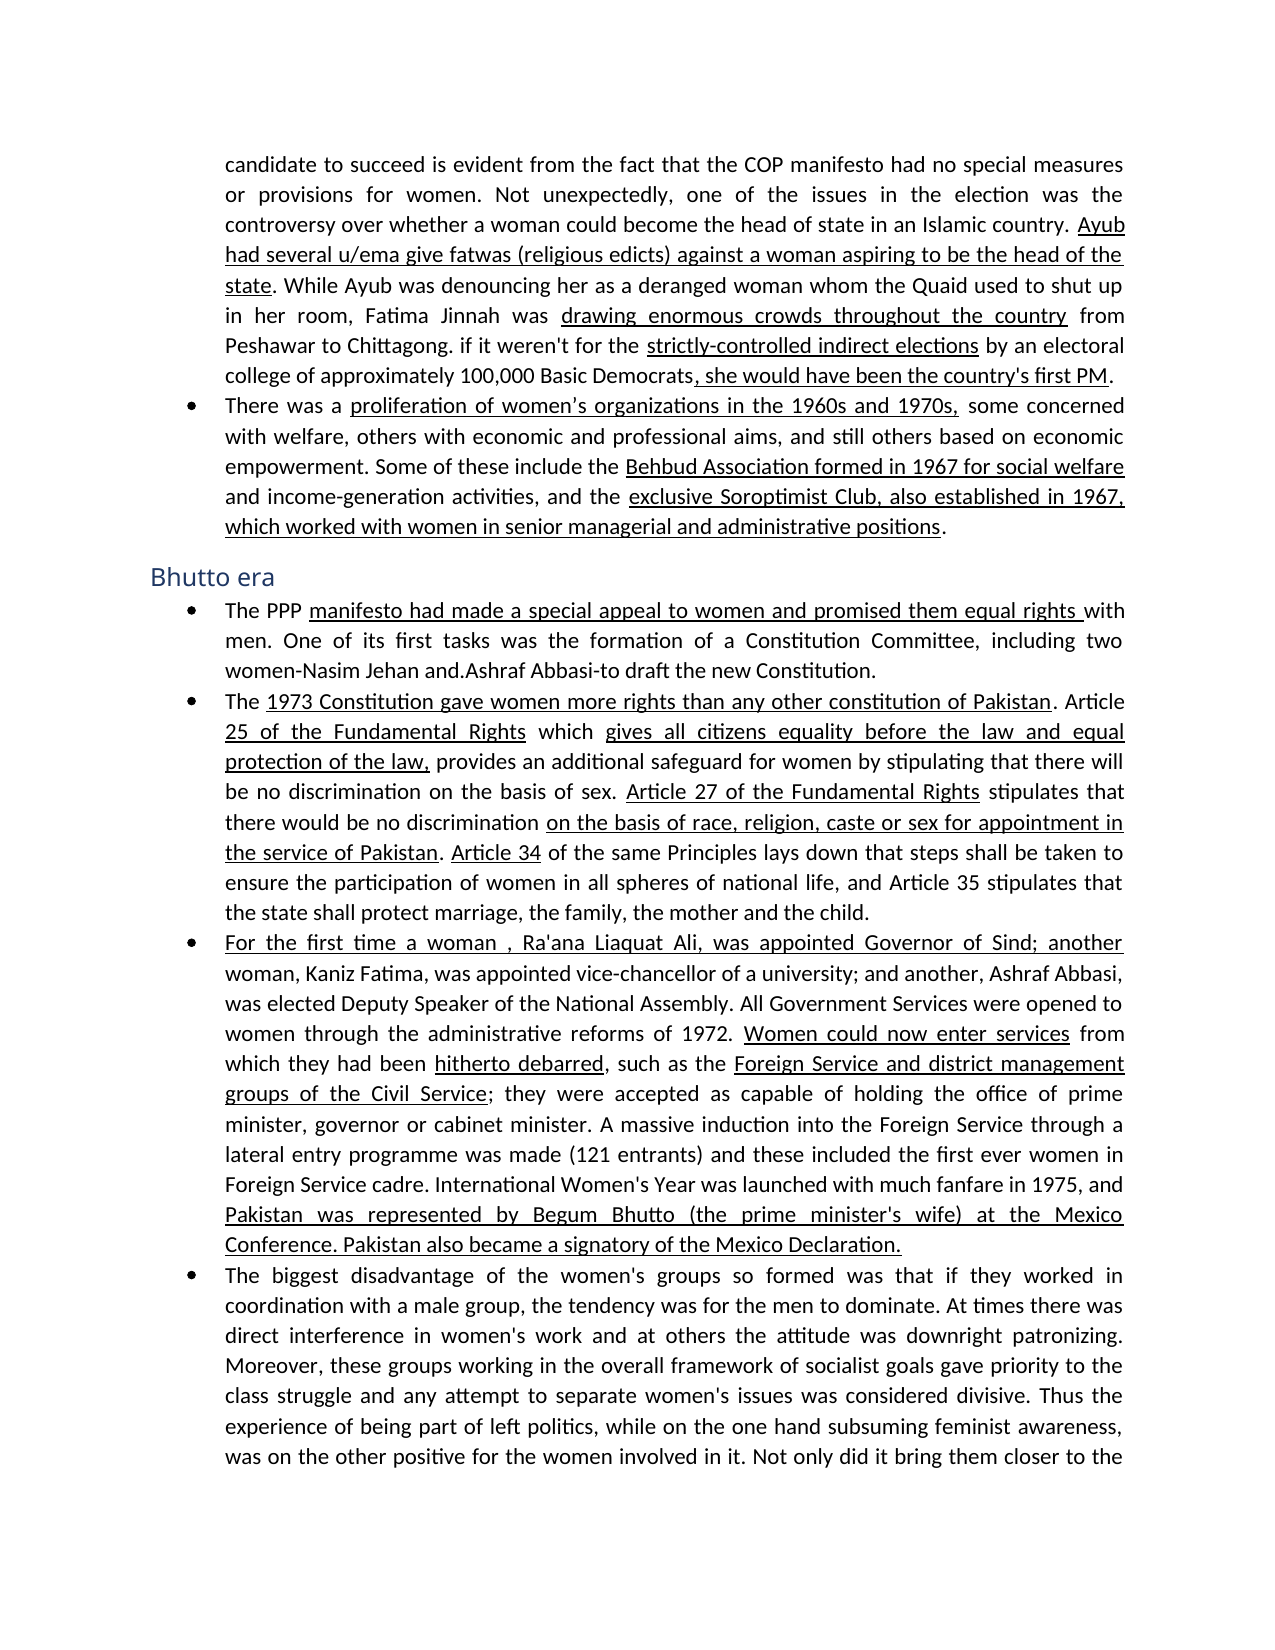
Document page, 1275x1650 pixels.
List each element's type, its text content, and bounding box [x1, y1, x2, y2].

list There was a proliferation of women’s organizations in the 1960s and 1970s, some concerned with welfare, others with economic and professional aims, and still others based on economic empowerment. Some of these include the Behbud Association formed in 1967 for social welfare and income-generation activities, and the exclusive Soroptimist Club, also established in 1967, which worked with women in senior managerial and administrative positions. [187, 392, 1125, 541]
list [187, 1261, 1125, 1470]
list The 1973 Constitution gave women more rights than any other constitution of Pakistan. Article 25 of the Fundamental Rights which gives all citizens equality before the law and equal protection of the law, provides an additional safeguard for women by stipulating that there will be no discrimination on the basis of sex. Article 27 of the Fundamental Rights stipulates that there would be no discrimination on the basis of race, religion, caste or sex for appointment in the service of Pakistan. Article 34 of the same Principles lays down that steps shall be taken to ensure the participation of women in all spheres of national life, and Article 35 stipulates that the state shall protect marriage, the family, the mother and the child. [187, 687, 1125, 926]
subtitle Bhutto era [150, 559, 1125, 593]
list The PPP manifesto had made a special appeal to women and promised them equal rights with men. One of its first tasks was the formation of a Constitution Committee, including two women-Nasim Jehan and.Ashraf Abbasi-to draft the new Constitution. [187, 596, 1125, 684]
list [187, 150, 1125, 389]
list For the first time a woman , Ra'ana Liaquat Ali, was appointed Governor of Sind; another woman, Kaniz Fatima, was appointed vice-chancellor of a university; and another, Ashraf Abbasi, was elected Deputy Speaker of the National Assembly. All Government Services were opened to women through the administrative reforms of 1972. Women could now enter services from which they had been hitherto debarred, such as the Foreign Service and district management groups of the Civil Service; they were accepted as capable of holding the office of prime minister, governor or cabinet minister. A massive induction into the Foreign Service through a lateral entry programme was made (121 entrants) and these included the first ever women in Foreign Service cadre. International Women's Year was launched with much fanfare in 1975, and Pakistan was represented by Begum Bhutto (the prime minister's wife) at the Mexico Conference. Pakistan also became a signatory of the Mexico Declaration. [187, 928, 1125, 1258]
